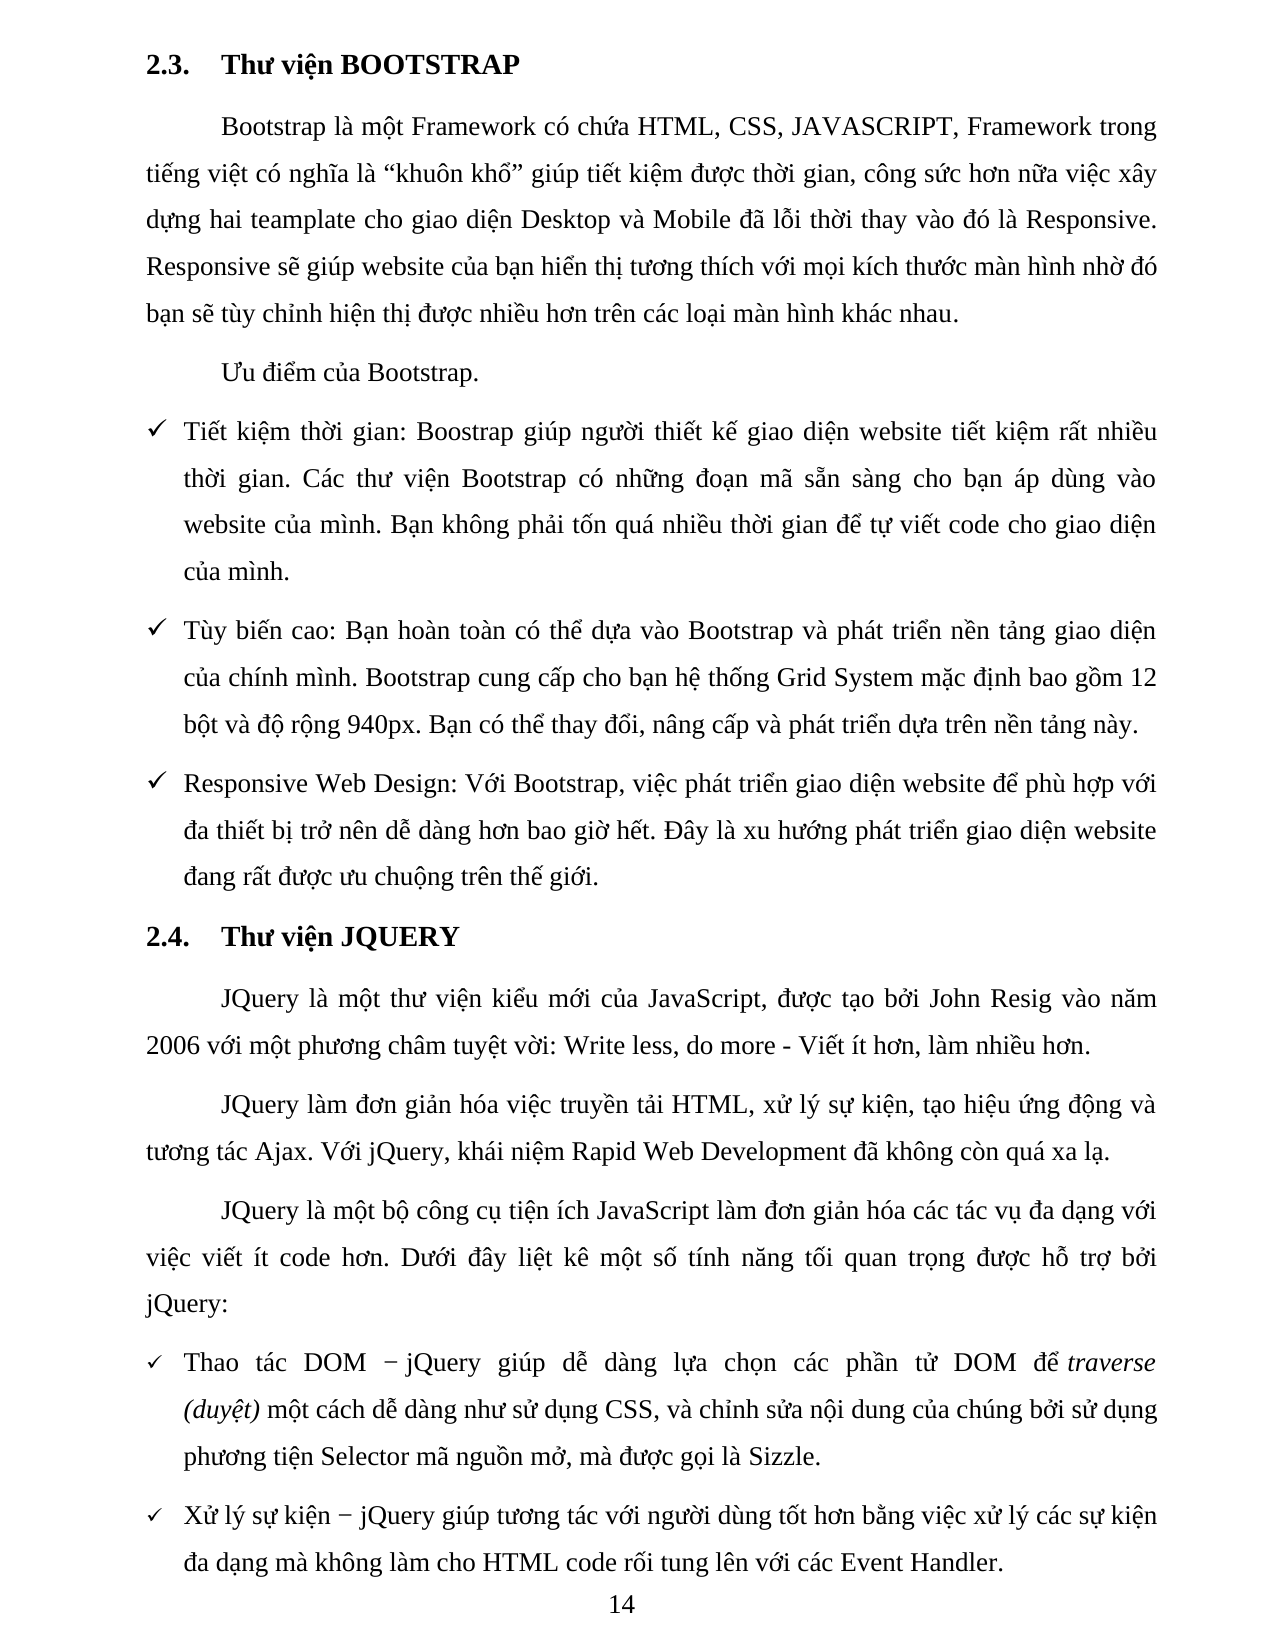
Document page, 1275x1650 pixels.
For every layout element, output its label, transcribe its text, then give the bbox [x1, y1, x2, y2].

text JQuery làm đơn giản hóa việc truyền tải HTML, xử lý sự kiện, tạo hiệu ứng động và tương tác Ajax. Với jQuery, khái niệm Rapid Web Development đã không còn quá xa lạ. [146, 1088, 1158, 1166]
list Thao tác DOM − jQuery giúp dễ dàng lựa chọn các phần tử DOM để traverse (duyệt) một cách dễ dàng như sử dụng CSS, và chỉnh sửa nội dung của chúng bởi sử dụng phương tiện Selector mã nguồn mở, mà được gọi là Sizzle. [146, 1347, 1158, 1471]
list Responsive Web Design: Với Bootstrap, việc phát triển giao diện website để phù hợp với đa thiết bị trở nên dễ dàng hơn bao giờ hết. Đây là xu hướng phát triển giao diện website đang rất được ưu chuộng trên thế giới. [146, 767, 1158, 892]
subtitle Thư viện JQUERY [146, 919, 1158, 953]
text JQuery là một bộ công cụ tiện ích JavaScript làm đơn giản hóa các tác vụ đa dạng với việc viết ít code hơn. Dưới đây liệt kê một số tính năng tối quan trọng được hỗ trợ bởi jQuery: [146, 1194, 1158, 1318]
text Ưu điểm của Bootstrap. [146, 356, 1158, 387]
list Tiết kiệm thời gian: Boostrap giúp người thiết kế giao diện website tiết kiệm rất nhiều thời gian. Các thư viện Bootstrap có những đoạn mã sẵn sàng cho bạn áp dùng vào website của mình. Bạn không phải tốn quá nhiều thời gian để tự viết code cho giao diện của mình. [146, 415, 1158, 586]
list Tùy biến cao: Bạn hoàn toàn có thể dựa vào Bootstrap và phát triển nền tảng giao diện của chính mình. Bootstrap cung cấp cho bạn hệ thống Grid System mặc định bao gồm 12 bột và độ rộng 940px. Bạn có thể thay đổi, nâng cấp và phát triển dựa trên nền tảng này. [146, 614, 1158, 739]
list Xử lý sự kiện − jQuery giúp tương tác với người dùng tốt hơn bằng việc xử lý các sự kiện đa dạng mà không làm cho HTML code rối tung lên với các Event Handler. [146, 1499, 1158, 1577]
text JQuery là một thư viện kiểu mới của JavaScript, được tạo bởi John Resig vào năm 2006 với một phương châm tuyệt vời: Write less, do more - Viết ít hơn, làm nhiều hơn. [146, 982, 1158, 1060]
subtitle Thư viện BOOTSTRAP [146, 47, 1158, 81]
text Bootstrap là một Framework có chứa HTML, CSS, JAVASCRIPT, Framework trong tiếng việt có nghĩa là “khuôn khổ” giúp tiết kiệm được thời gian, công sức hơn nữa việc xây dựng hai teamplate cho giao diện Desktop và Mobile đã lỗi thời thay vào đó là Responsive. Responsive sẽ giúp website của bạn hiển thị tương thích với mọi kích thước màn hình nhờ đó bạn sẽ tùy chỉnh hiện thị được nhiều hơn trên các loại màn hình khác nhau. [146, 110, 1158, 328]
